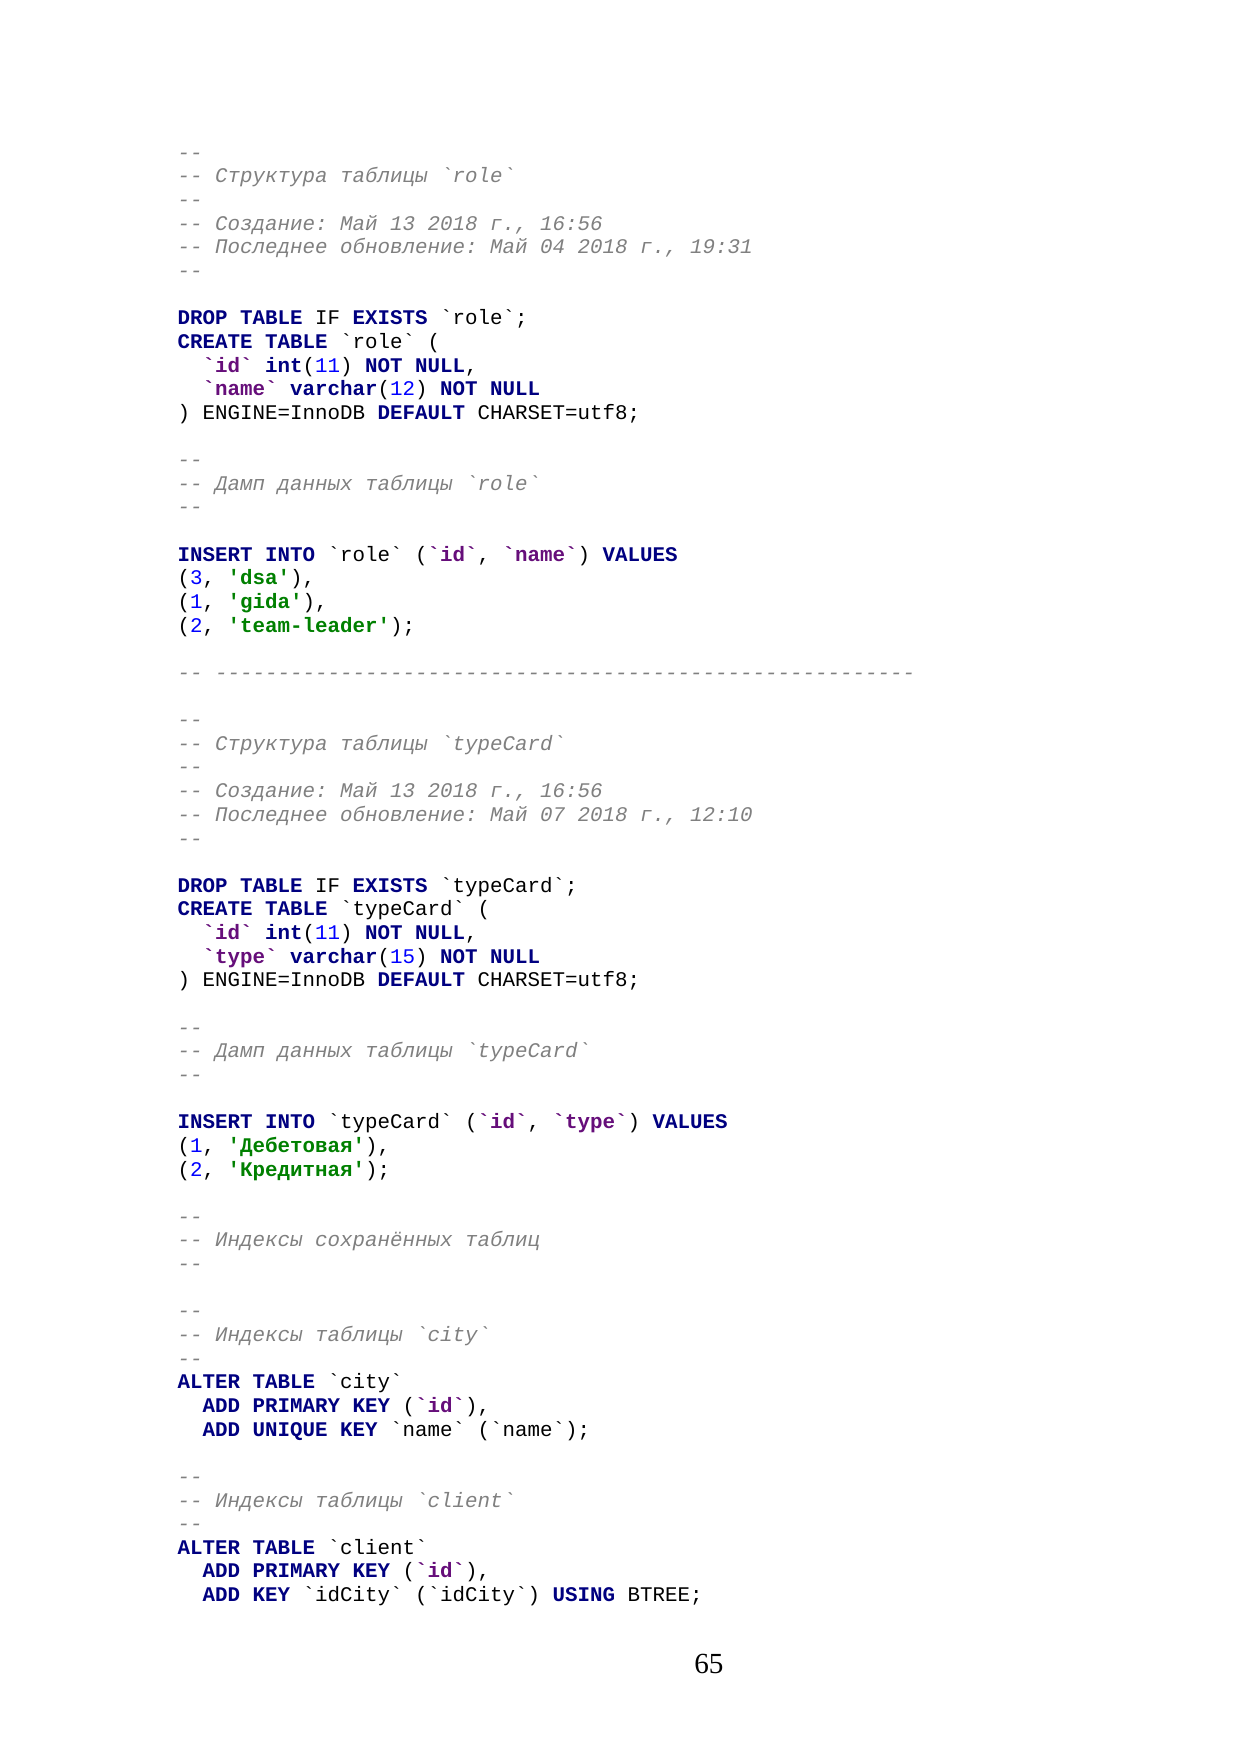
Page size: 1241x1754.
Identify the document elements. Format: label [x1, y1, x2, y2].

text [177, 118, 1152, 1631]
